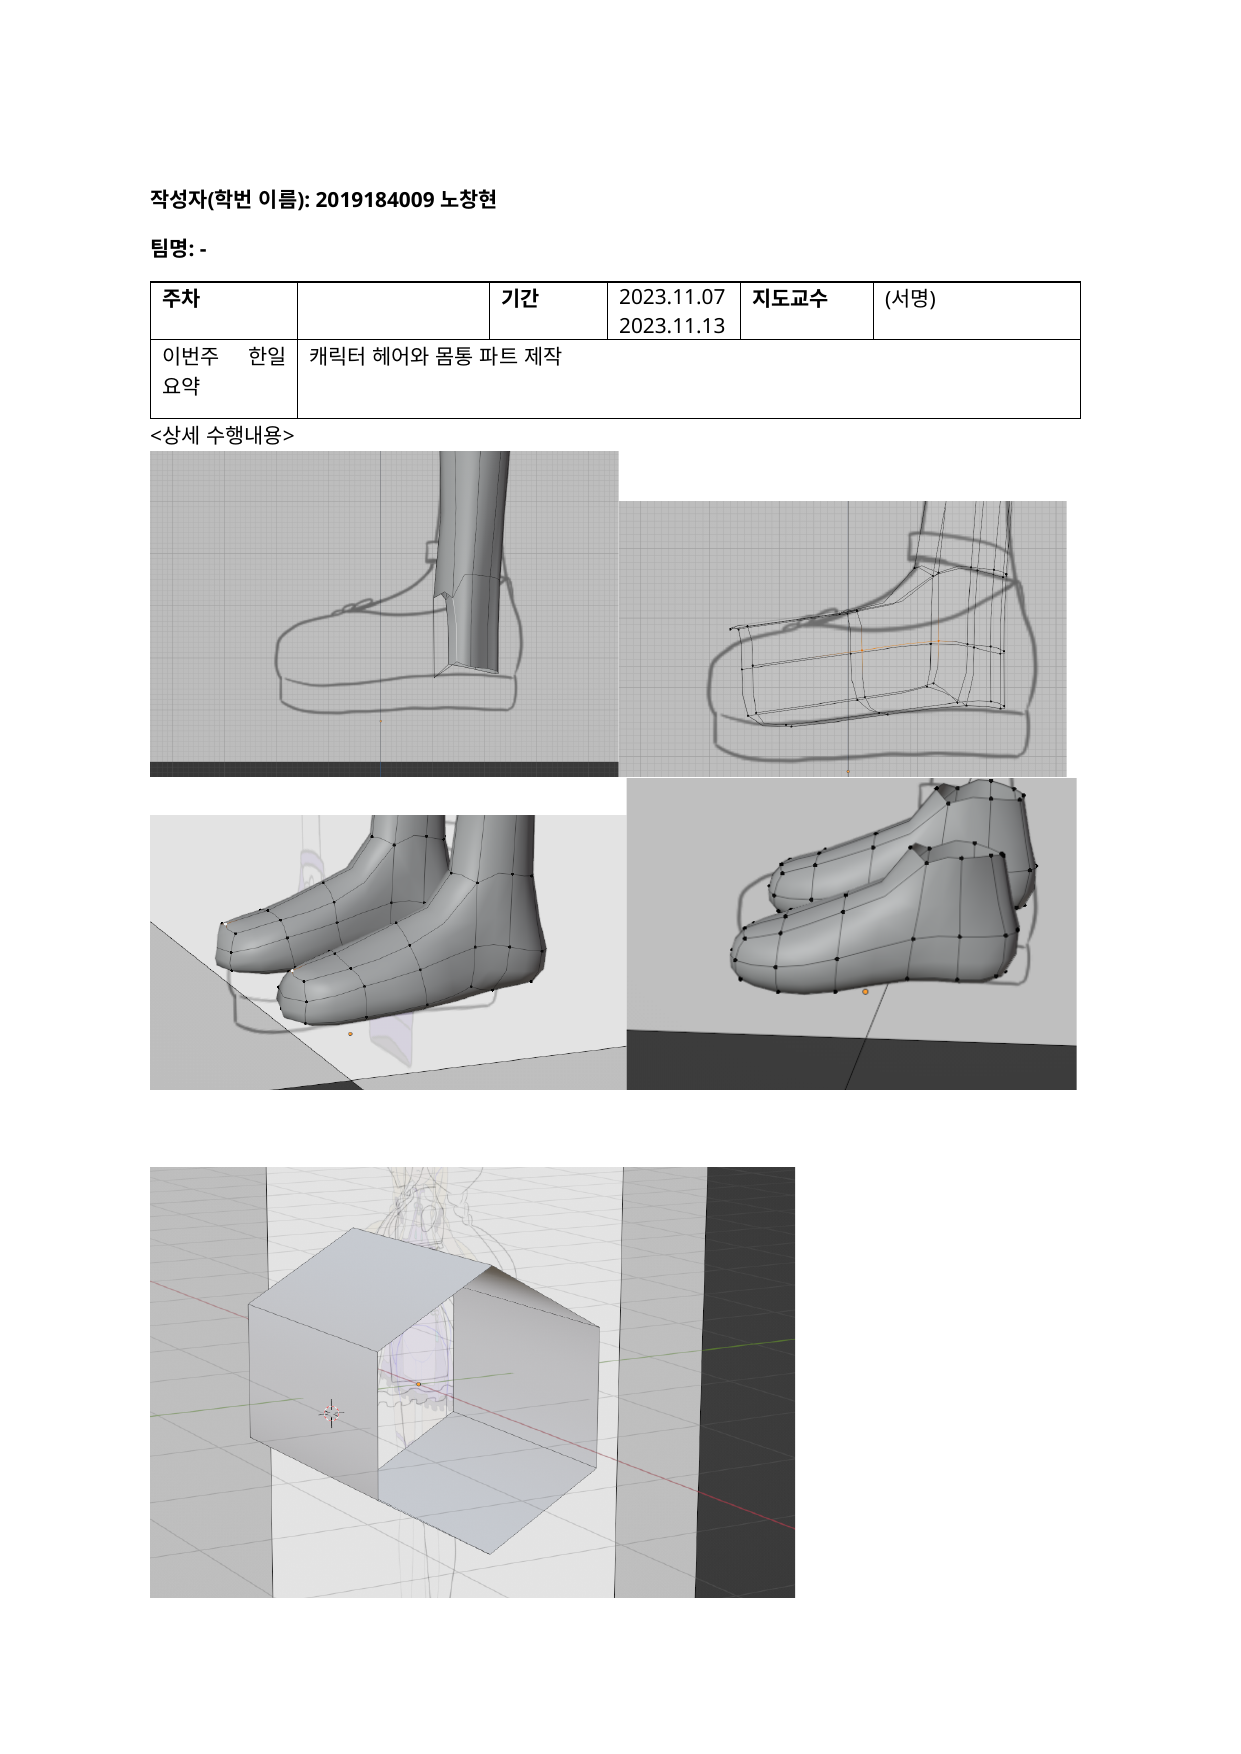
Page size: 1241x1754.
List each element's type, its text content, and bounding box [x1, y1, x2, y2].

picture [150, 1167, 796, 1598]
picture [150, 778, 1077, 1090]
table_header 2023.11.07 2023.11.13 [608, 283, 740, 339]
table_header [298, 283, 489, 339]
table_cell 캐릭터 헤어와 몸통 파트 제작 [298, 340, 1080, 418]
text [150, 1139, 1090, 1598]
table_header 주차 [151, 283, 297, 339]
table_header 기간 [490, 283, 607, 339]
table_header 지도교수 [741, 283, 873, 339]
picture [150, 451, 1067, 777]
table_header (서명) [874, 283, 1080, 339]
table_cell 이번주 한일 요약 [151, 340, 297, 418]
